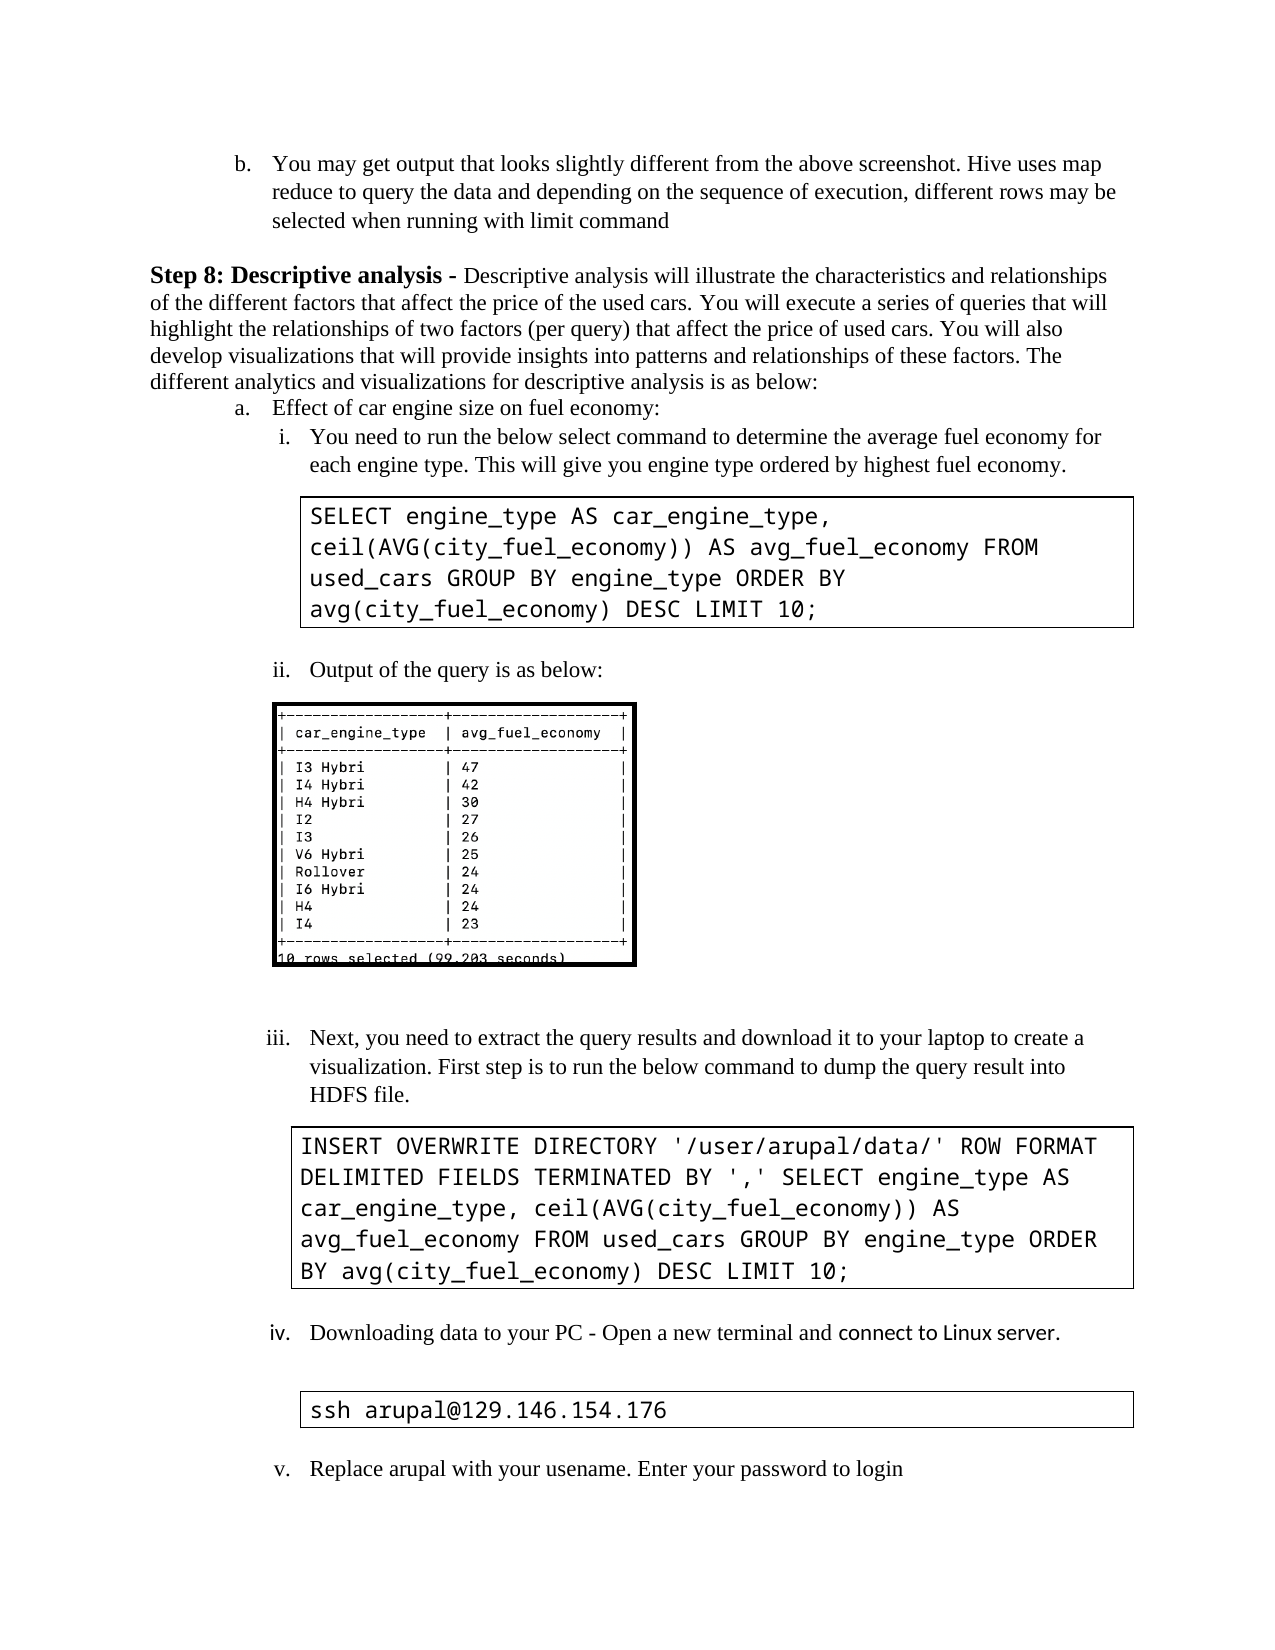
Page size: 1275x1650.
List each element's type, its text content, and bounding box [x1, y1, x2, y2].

picture [277, 706, 632, 962]
text ssh arupal@129.146.154.176 [301, 1392, 1133, 1427]
list Output of the query is as below: [291, 656, 1125, 683]
list Next, you need to extract the query results and download it to your laptop to create a visualization. First step is to run the below command to dump the query result into HDFS file. [291, 1024, 1125, 1108]
list You may get output that looks slightly different from the above screenshot. Hive uses map reduce to query the data and depending on the sequence of execution, different rows may be selected when running with limit command [234, 150, 1125, 233]
list Replace arupal with your usename. Enter your password to login [291, 1455, 1125, 1481]
list Effect of car engine size on fuel economy: [234, 394, 1125, 421]
list Downloading data to your PC - Open a new terminal and connect to Linux server. [291, 1318, 1125, 1346]
subtitle Step 8: Descriptive analysis - Descriptive analysis will illustrate the characteristics and relationships of the different factors that affect the price of the used cars. You will execute a series of queries that will highlight the relationships of two factors (per query) that affect the price of used cars. You will also develop visualizations that will provide insights into patterns and relationships of these factors. The different analytics and visualizations for descriptive analysis is as below: [150, 260, 1125, 394]
text INSERT OVERWRITE DIRECTORY '/user/arupal/data/' ROW FORMAT DELIMITED FIELDS TERMINATED BY ',' SELECT engine_type AS car_engine_type, ceil(AVG(city_fuel_economy)) AS avg_fuel_economy FROM used_cars GROUP BY engine_type ORDER BY avg(city_fuel_economy) DESC LIMIT 10; [292, 1128, 1133, 1288]
text SELECT engine_type AS car_engine_type, ceil(AVG(city_fuel_economy)) AS avg_fuel_economy FROM used_cars GROUP BY engine_type ORDER BY avg(city_fuel_economy) DESC LIMIT 10; [301, 498, 1133, 627]
list You need to run the below select command to determine the average fuel economy for each engine type. This will give you engine type ordered by highest fuel economy. [291, 423, 1125, 478]
